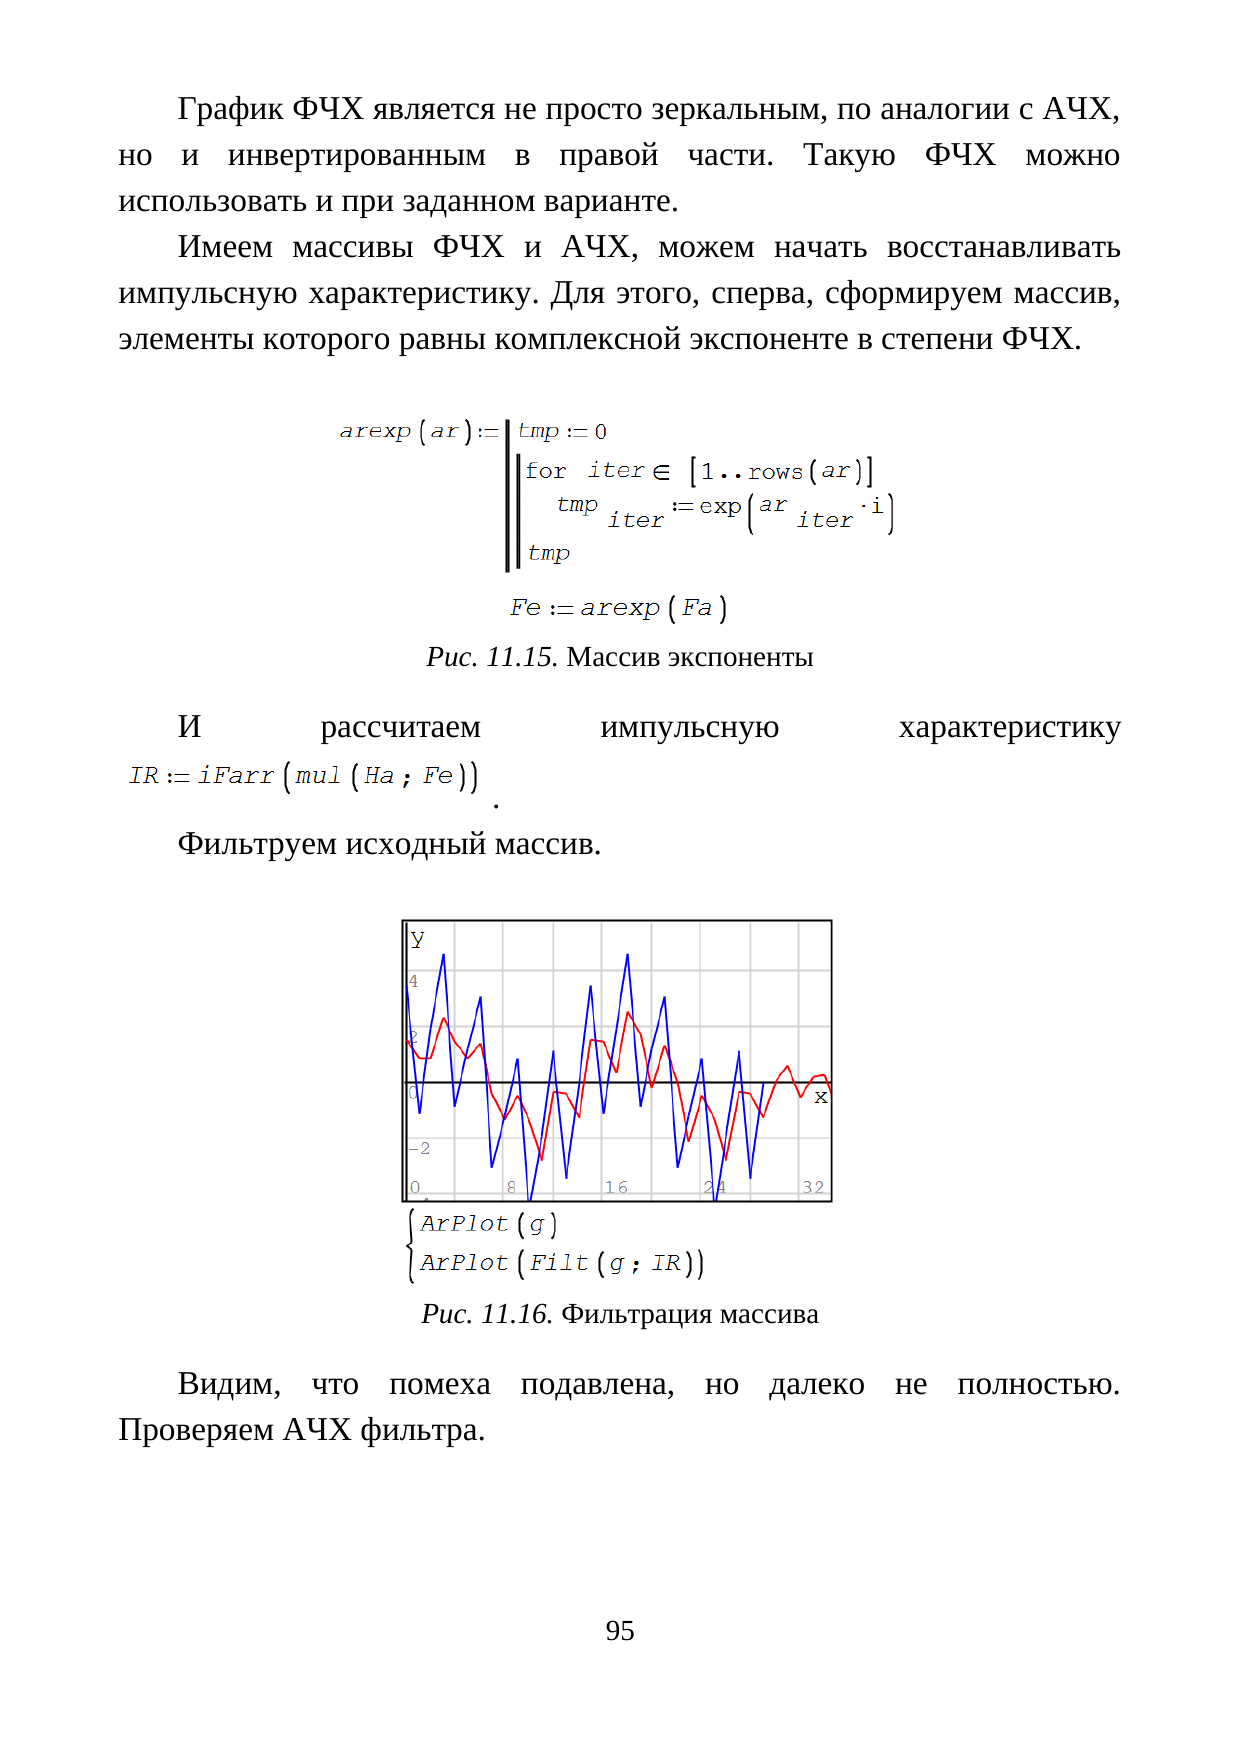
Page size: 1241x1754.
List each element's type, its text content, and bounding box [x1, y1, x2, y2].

text Рис. 11.15. Массив экспоненты [118, 639, 1122, 672]
picture [331, 410, 909, 639]
text Имеем массивы ФЧХ и АЧХ, можем начать восстанавливать импульсную характеристику. Для этого, сперва, сформируем массив, элементы которого равны комплексной экспоненте в степени ФЧХ. [118, 226, 1122, 357]
text И рассчитаем импульсную характеристику . [118, 706, 1122, 815]
picture [118, 752, 492, 809]
text Видим, что помеха подавлена, но далеко не полностью. Проверяем АЧХ фильтра. [118, 1363, 1122, 1447]
text Рис. 11.16. Фильтрация массива [118, 1296, 1122, 1330]
text График ФЧХ является не просто зеркальным, по аналогии с АЧХ, но и инвертированным в правой части. Такую ФЧХ можно использовать и при заданном варианте. [118, 89, 1122, 219]
text Фильтруем исходный массив. [118, 823, 1122, 861]
picture [396, 915, 844, 1297]
